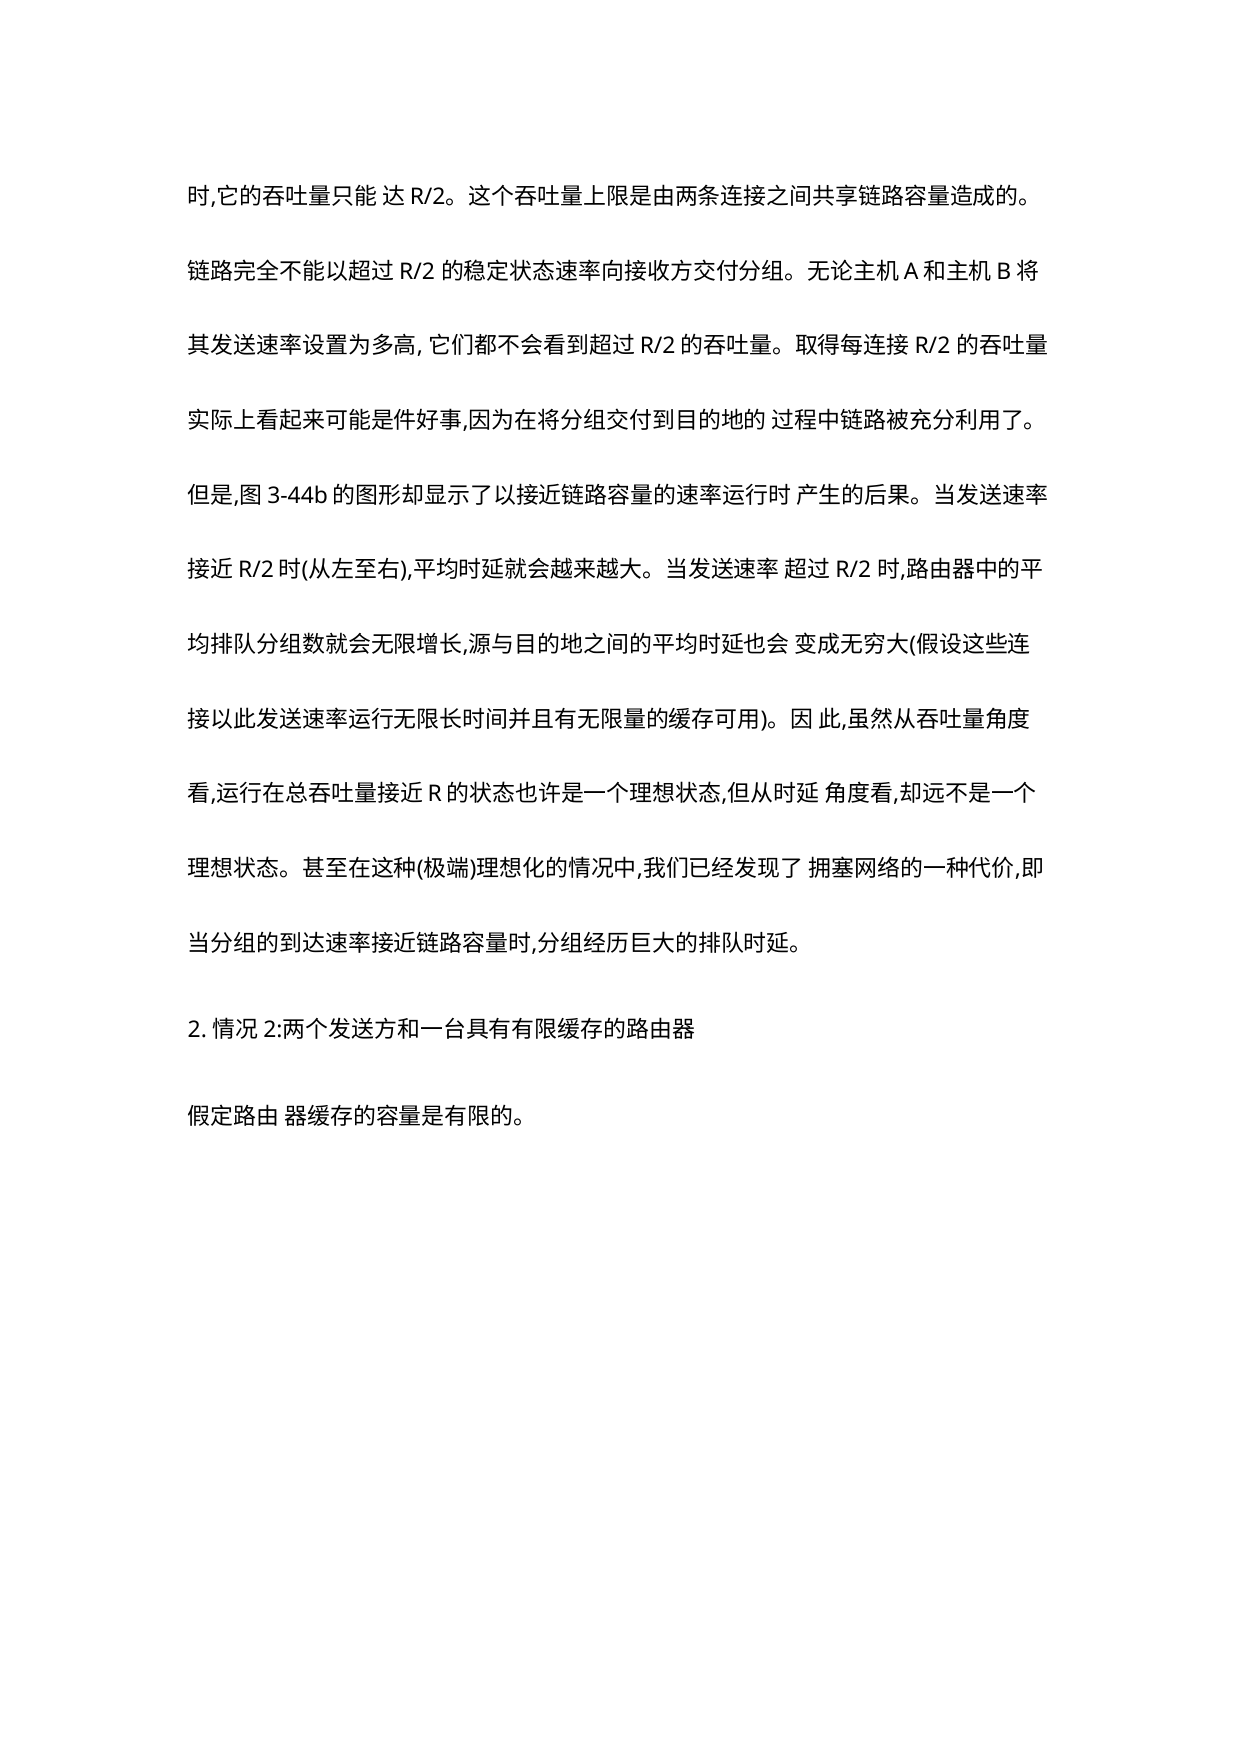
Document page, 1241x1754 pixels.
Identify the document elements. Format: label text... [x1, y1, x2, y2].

text 2. 情况2:两个发送方和一台具有有限缓存的路由器 [187, 996, 1053, 1061]
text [187, 162, 1053, 974]
text 假定路由 器缓存的容量是有限的。 [187, 1082, 1053, 1147]
